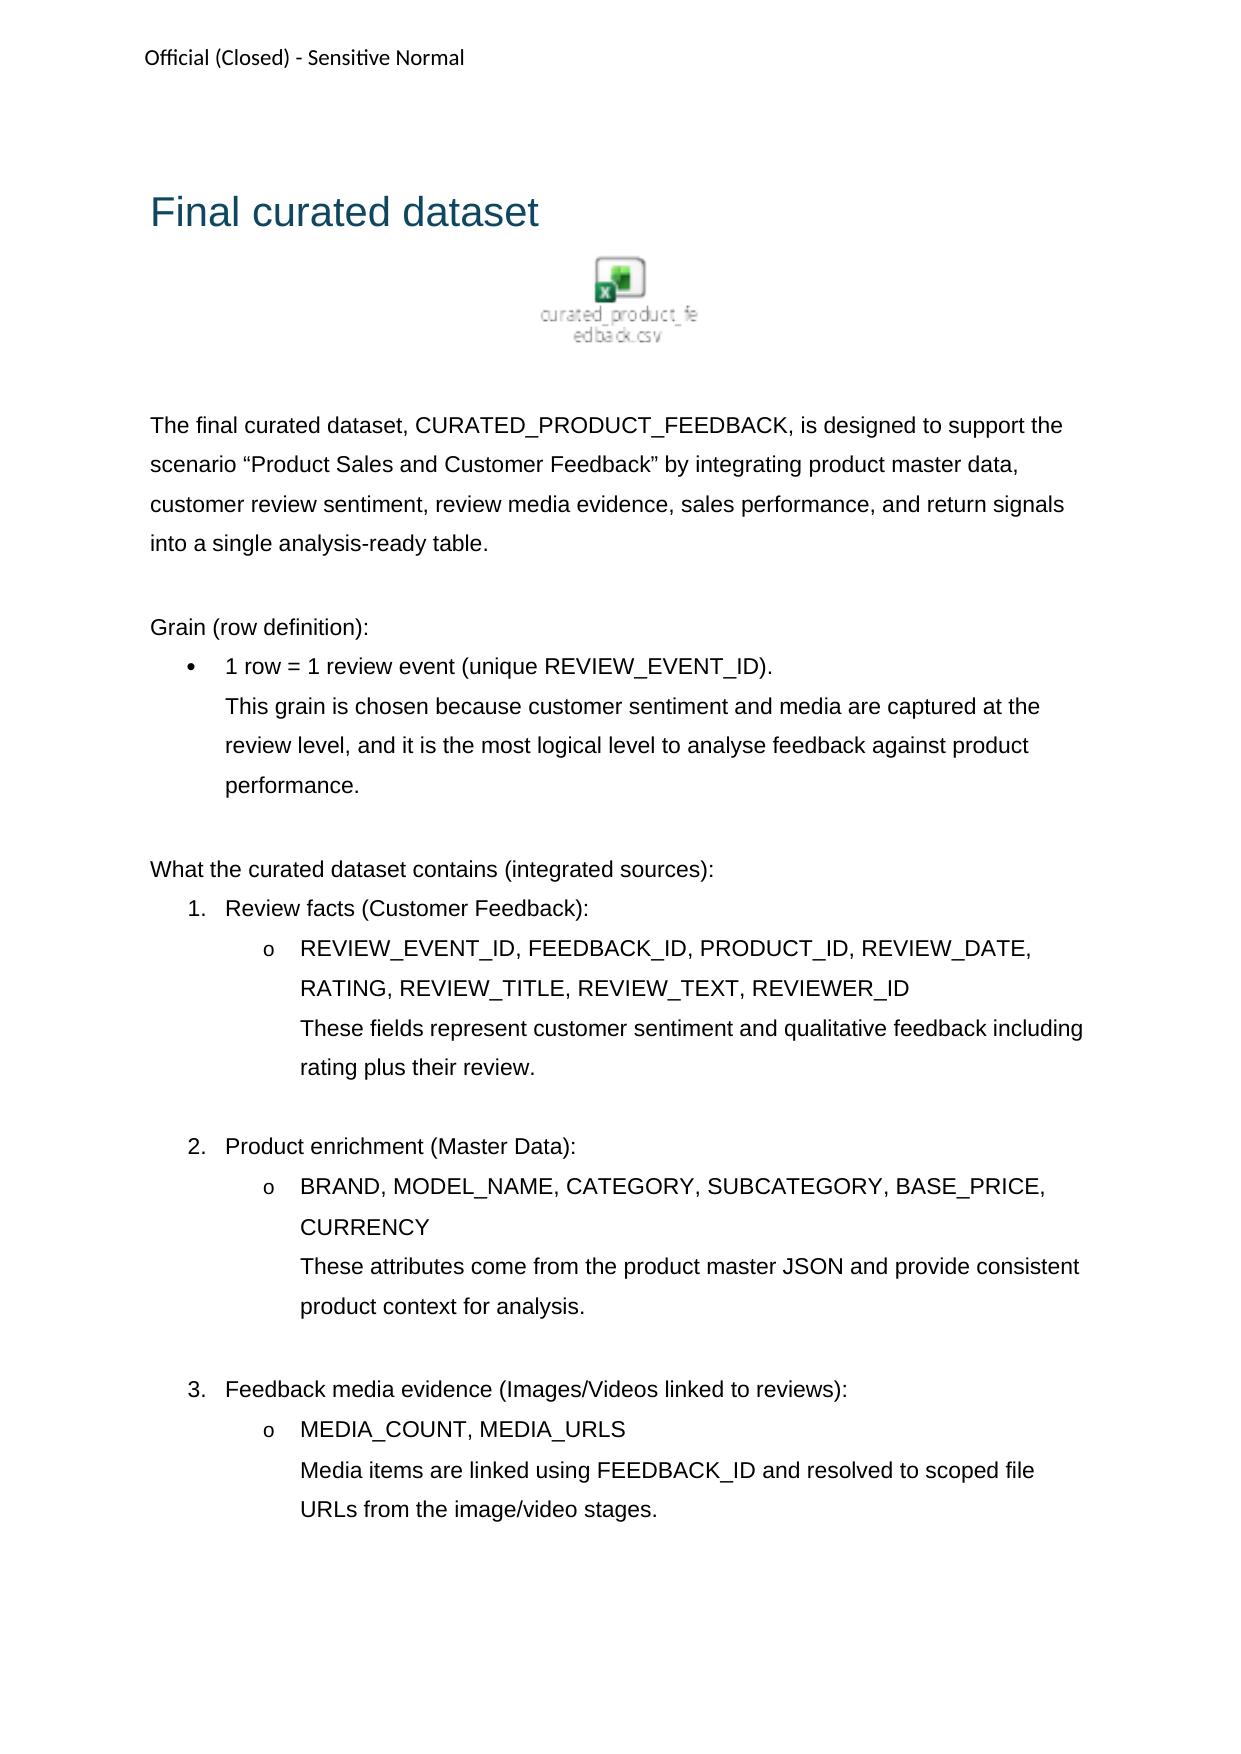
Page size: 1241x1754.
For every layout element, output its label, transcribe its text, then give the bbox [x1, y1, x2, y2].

list 1 row = 1 review event (unique REVIEW_EVENT_ID). This grain is chosen because customer sentiment and media are captured at the review level, and it is the most logical level to analyse feedback against product performance. [187, 653, 1090, 841]
list REVIEW_EVENT_ID, FEEDBACK_ID, PRODUCT_ID, REVIEW_DATE, RATING, REVIEW_TITLE, REVIEW_TEXT, REVIEWER_ID These fields represent customer sentiment and qualitative feedback including rating plus their review. [262, 934, 1090, 1081]
text The final curated dataset, CURATED_PRODUCT_FEEDBACK, is designed to support the scenario “Product Sales and Customer Feedback” by integrating product master data, customer review sentiment, review media evidence, sales performance, and return signals into a single analysis-ready table. [150, 412, 1090, 599]
subtitle Final curated dataset [150, 187, 1090, 235]
list Feedback media evidence (Images/Videos linked to reviews): [187, 1376, 1090, 1403]
list MEDIA_COUNT, MEDIA_URLS Media items are linked using FEEDBACK_ID and resolved to scoped file URLs from the image/video stages. [262, 1416, 1090, 1523]
list Review facts (Customer Feedback): [187, 895, 1090, 921]
text What the curated dataset contains (integrated sources): [150, 856, 1090, 882]
text Grain (row definition): [150, 614, 1090, 640]
list Product enrichment (Master Data): [187, 1133, 1090, 1160]
list BRAND, MODEL_NAME, CATEGORY, SUBCATEGORY, BASE_PRICE, CURRENCY These attributes come from the product master JSON and provide consistent product context for analysis. [262, 1173, 1090, 1362]
